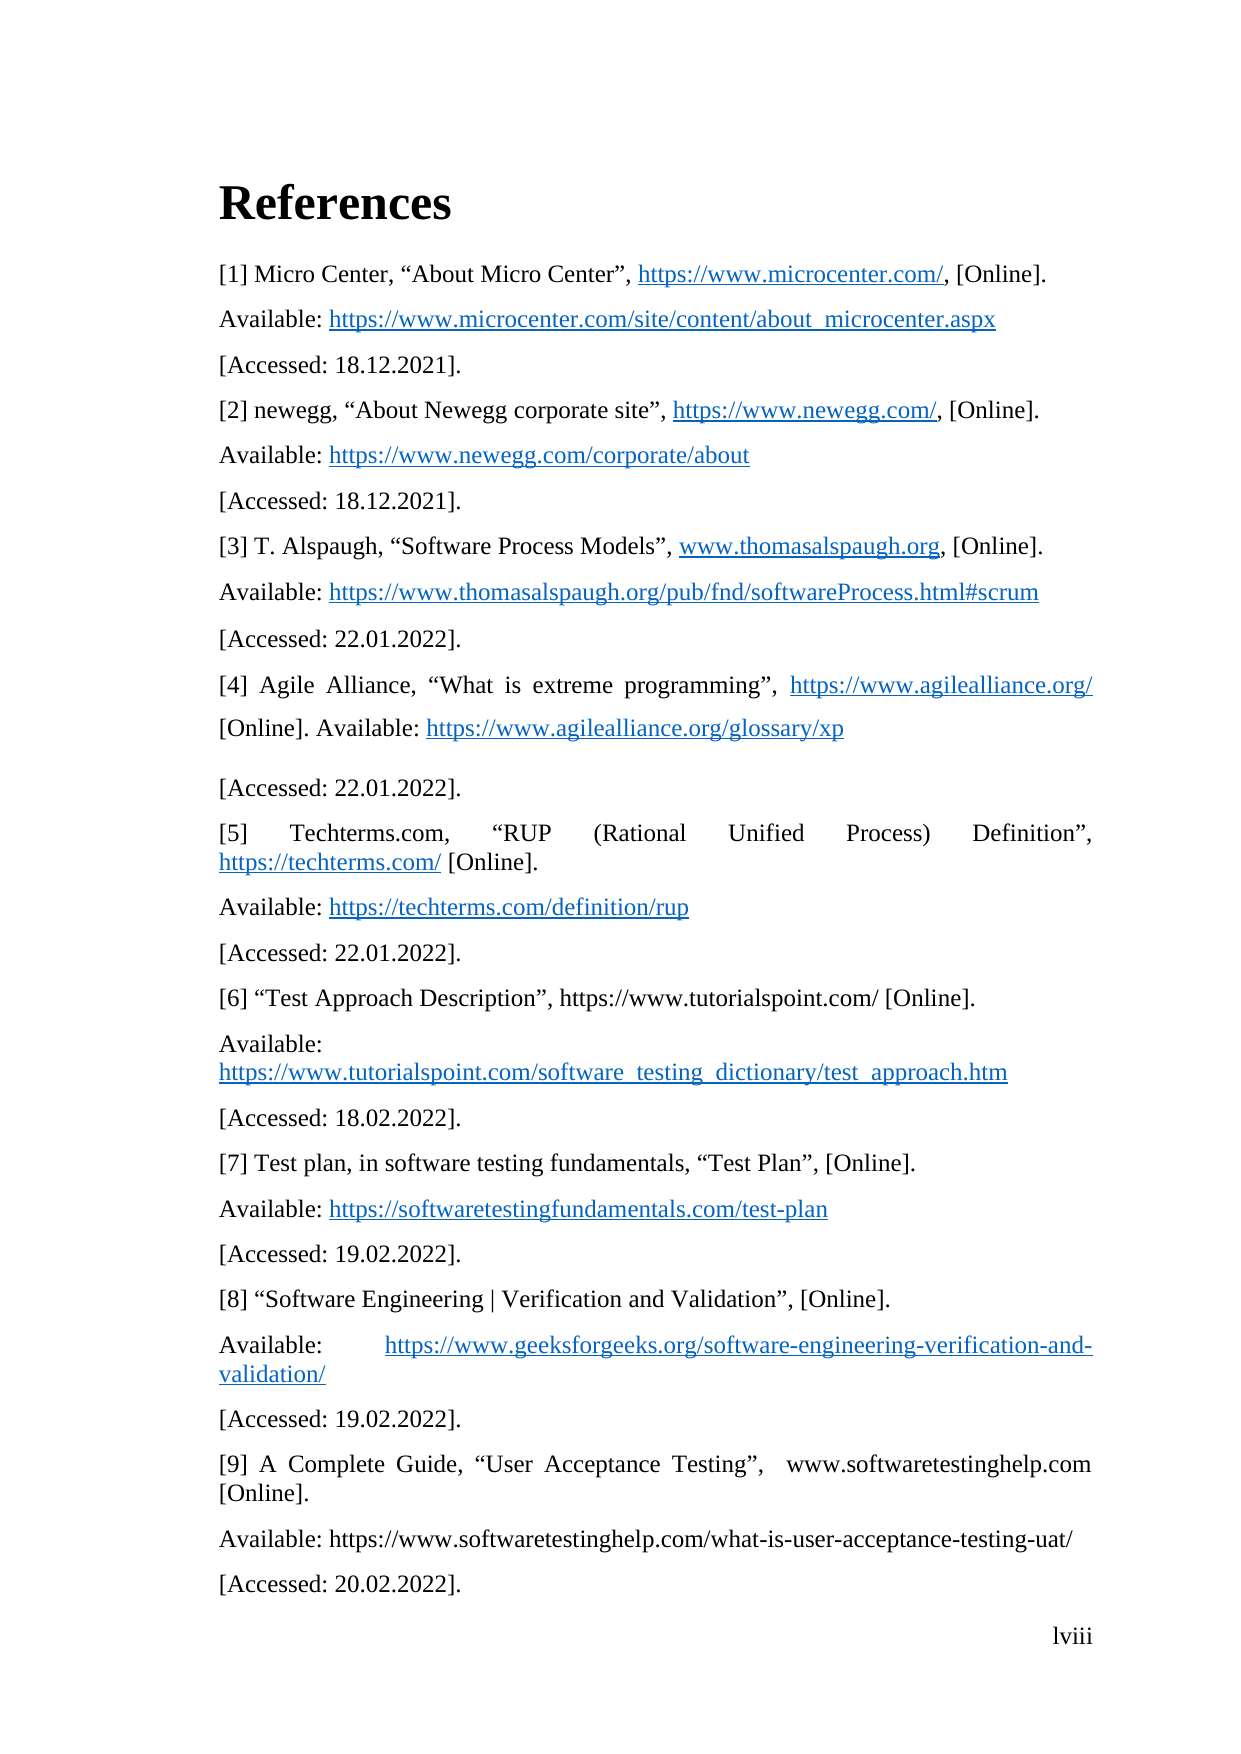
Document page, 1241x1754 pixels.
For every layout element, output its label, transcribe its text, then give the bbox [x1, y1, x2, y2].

text Available: https://techterms.com/definition/rup [218, 892, 1093, 921]
text Available: https://www.newegg.com/corporate/about [218, 441, 1093, 469]
text [Accessed: 22.01.2022]. [218, 938, 1093, 967]
text [Accessed: 19.02.2022]. [218, 1404, 1093, 1433]
text [8] “Software Engineering | Verification and Validation”, [Online]. [218, 1284, 1093, 1313]
text [6] “Test Approach Description”, https://www.tutorialspoint.com/ [Online]. [218, 983, 1093, 1012]
text [2] newegg, “About Newegg corporate site”, https://www.newegg.com/, [Online]. [218, 395, 1093, 424]
text [7] Test plan, in software testing fundamentals, “Test Plan”, [Online]. [218, 1148, 1093, 1177]
text [Accessed: 22.01.2022]. [218, 773, 1093, 802]
text [5] Techterms.com, “RUP (Rational Unified Process) Definition”, https://techterms.com/ [Online]. [218, 818, 1093, 876]
text [1] Micro Center, “About Micro Center”, https://www.microcenter.com/, [Online]. [218, 259, 1093, 288]
text Available: https://www.thomasalspaugh.org/pub/fnd/softwareProcess.html#scrum [218, 577, 1093, 606]
text [4] Agile Alliance, “What is extreme programming”, https://www.agilealliance.org/ [Online]. Available: https://www.agilealliance.org/glossary/xp [218, 670, 1093, 742]
text Available: https://www.tutorialspoint.com/software_testing_dictionary/test_approach.htm [218, 1029, 1093, 1086]
text Available: https://softwaretestingfundamentals.com/test-plan [218, 1194, 1093, 1222]
text Available: https://www.microcenter.com/site/content/about_microcenter.aspx [218, 304, 1093, 333]
text [Accessed: 18.12.2021]. [218, 486, 1093, 515]
text [Accessed: 19.02.2022]. [218, 1239, 1093, 1268]
text [Accessed: 22.01.2022]. [218, 624, 1093, 653]
text [Accessed: 20.02.2022]. [218, 1569, 1093, 1598]
text [Accessed: 18.12.2021]. [218, 350, 1093, 378]
text Available: https://www.softwaretestinghelp.com/what-is-user-acceptance-testing-uat/ [218, 1524, 1093, 1552]
subtitle References [218, 173, 1093, 230]
text [3] T. Alspaugh, “Software Process Models”, www.thomasalspaugh.org, [Online]. [218, 531, 1093, 560]
text [Accessed: 18.02.2022]. [218, 1103, 1093, 1132]
text Available: https://www.geeksforgeeks.org/software-engineering-verification-and-validation/ [218, 1330, 1093, 1387]
text [9] A Complete Guide, “User Acceptance Testing”, www.softwaretestinghelp.com [Online]. [218, 1449, 1093, 1507]
